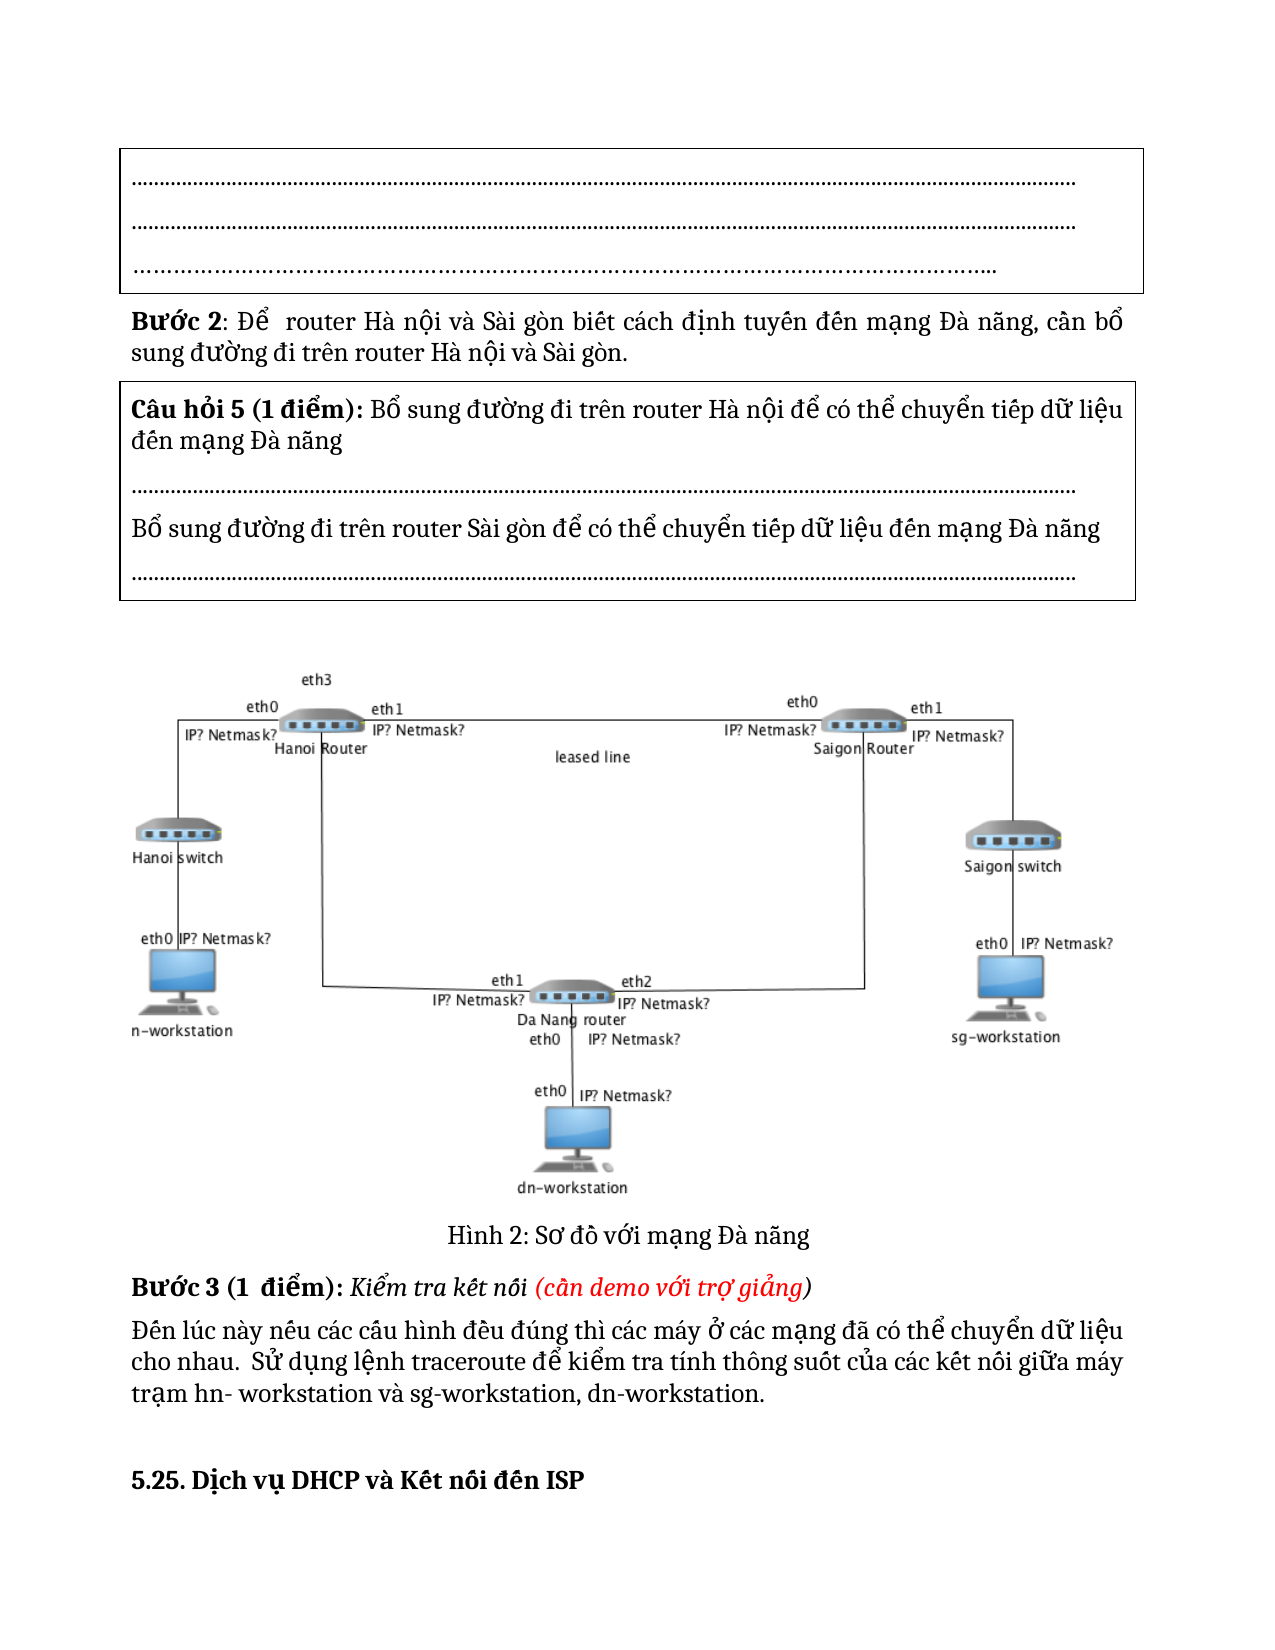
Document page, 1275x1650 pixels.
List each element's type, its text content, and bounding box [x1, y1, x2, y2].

picture [131, 657, 1135, 1208]
text 5.25. Dịch vụ DHCP và Kết nối đến ISP [131, 1465, 1125, 1496]
text Hình 2: Sơ đồ với mạng Đà nẵng [131, 1220, 1125, 1251]
text Đến lúc này nếu các cấu hình đều đúng thì các máy ở các mạng đã có thể chuyển dữ liệu cho nhau. Sử dụng lệnh traceroute để kiểm tra tính thông suốt của các kết nối giữa máy trạm hn- workstation và sg-workstation, dn-workstation. [131, 1315, 1125, 1409]
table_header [121, 149, 1143, 292]
table_header Câu hỏi 5 (1 điểm): Bổ sung đường đi trên router Hà nội để có thể chuyển tiếp dữ liệu đến mạng Đà nẵng .......................................................................................................................................................................... Bổ sung đường đi trên router Sài gòn để có thể chuyển tiếp dữ liệu đến mạng Đà nẵng .......................................................................................................................................................................... [121, 382, 1135, 600]
text Bước 2: Để router Hà nội và Sài gòn biết cách định tuyến đến mạng Đà nẵng, cần bổ sung đường đi trên router Hà nội và Sài gòn. [131, 306, 1125, 368]
text Bước 3 (1 điểm): Kiểm tra kết nối (cần demo với trợ giảng) [131, 1272, 1125, 1303]
